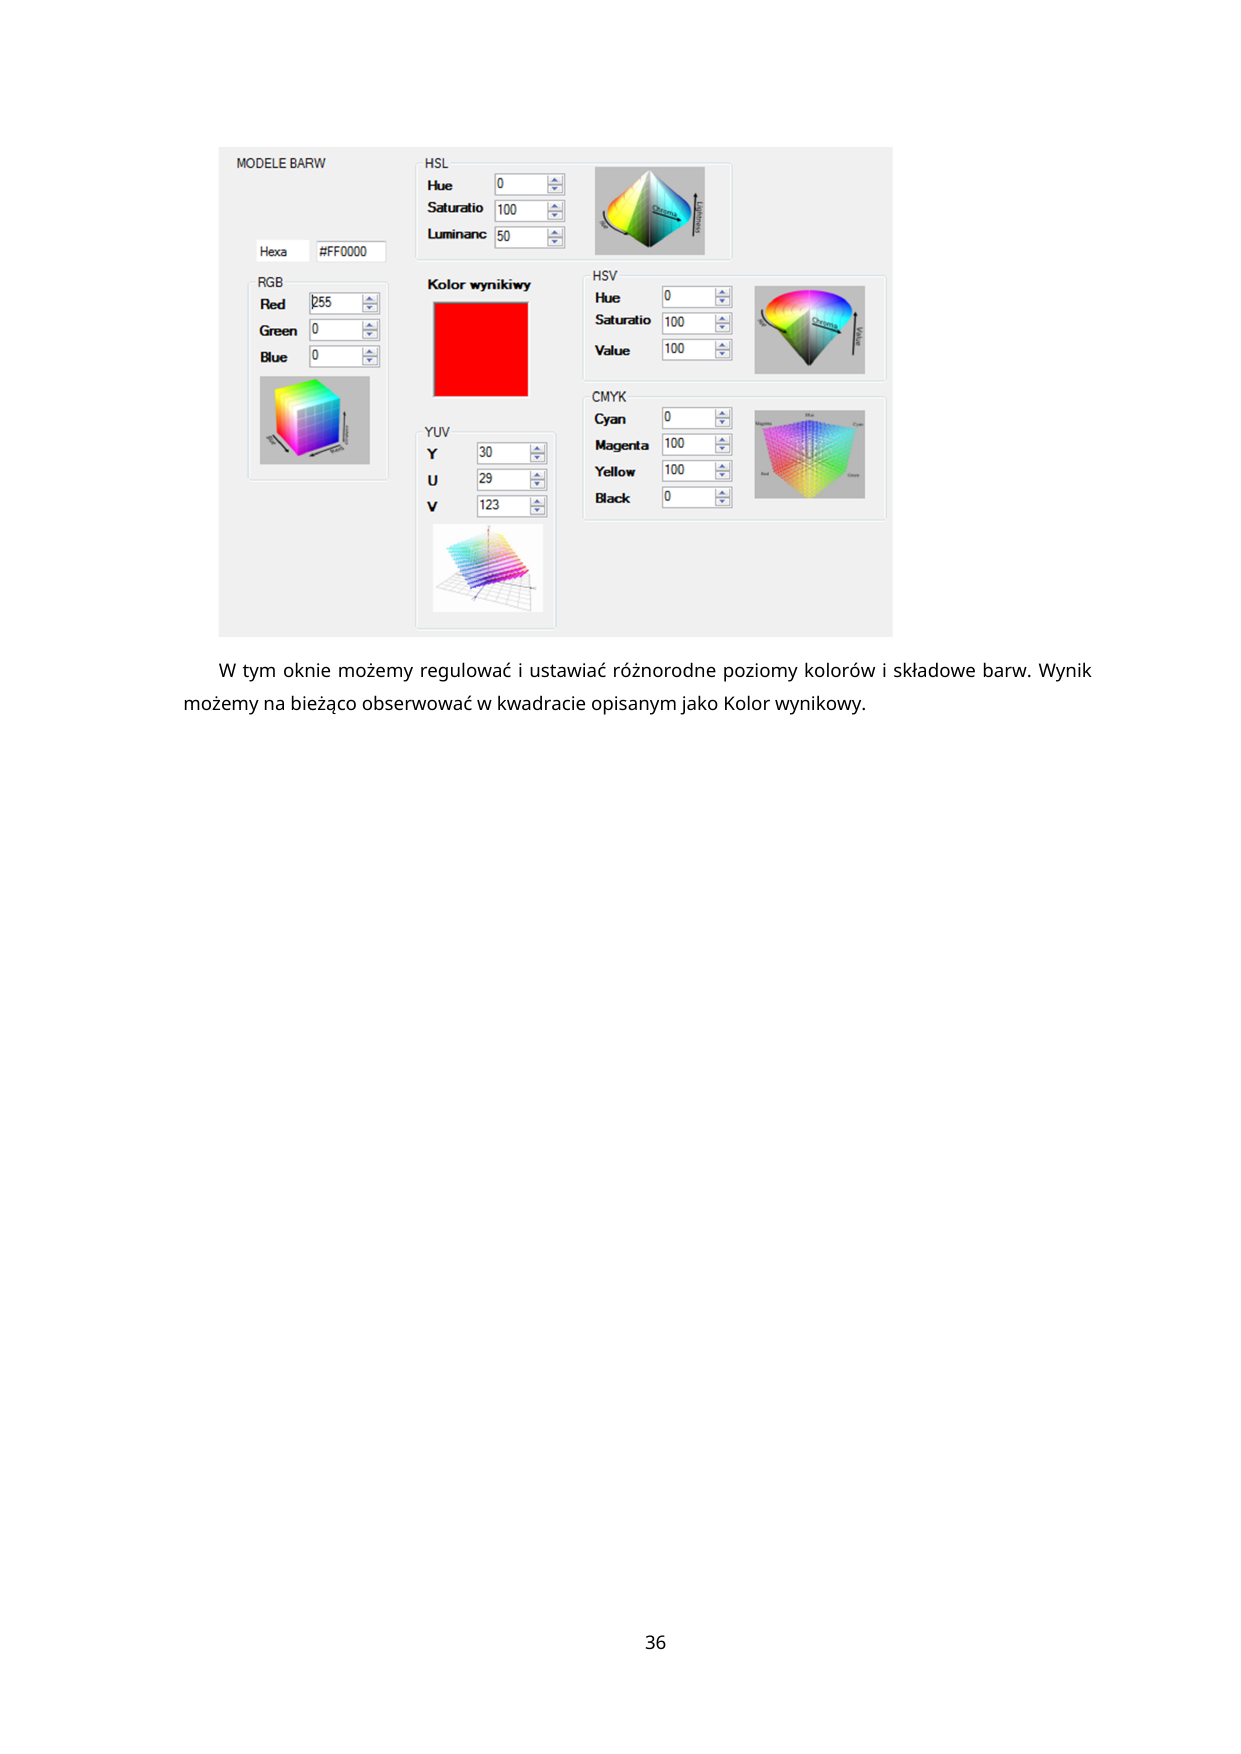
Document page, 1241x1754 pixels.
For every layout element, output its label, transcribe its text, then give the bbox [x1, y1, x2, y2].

picture [218, 147, 893, 637]
text W tym oknie możemy regulować i ustawiać różnorodne poziomy kolorów i składowe barw. Wynik możemy na bieżąco obserwować w kwadracie opisanym jako Kolor wynikowy. [183, 657, 1093, 716]
